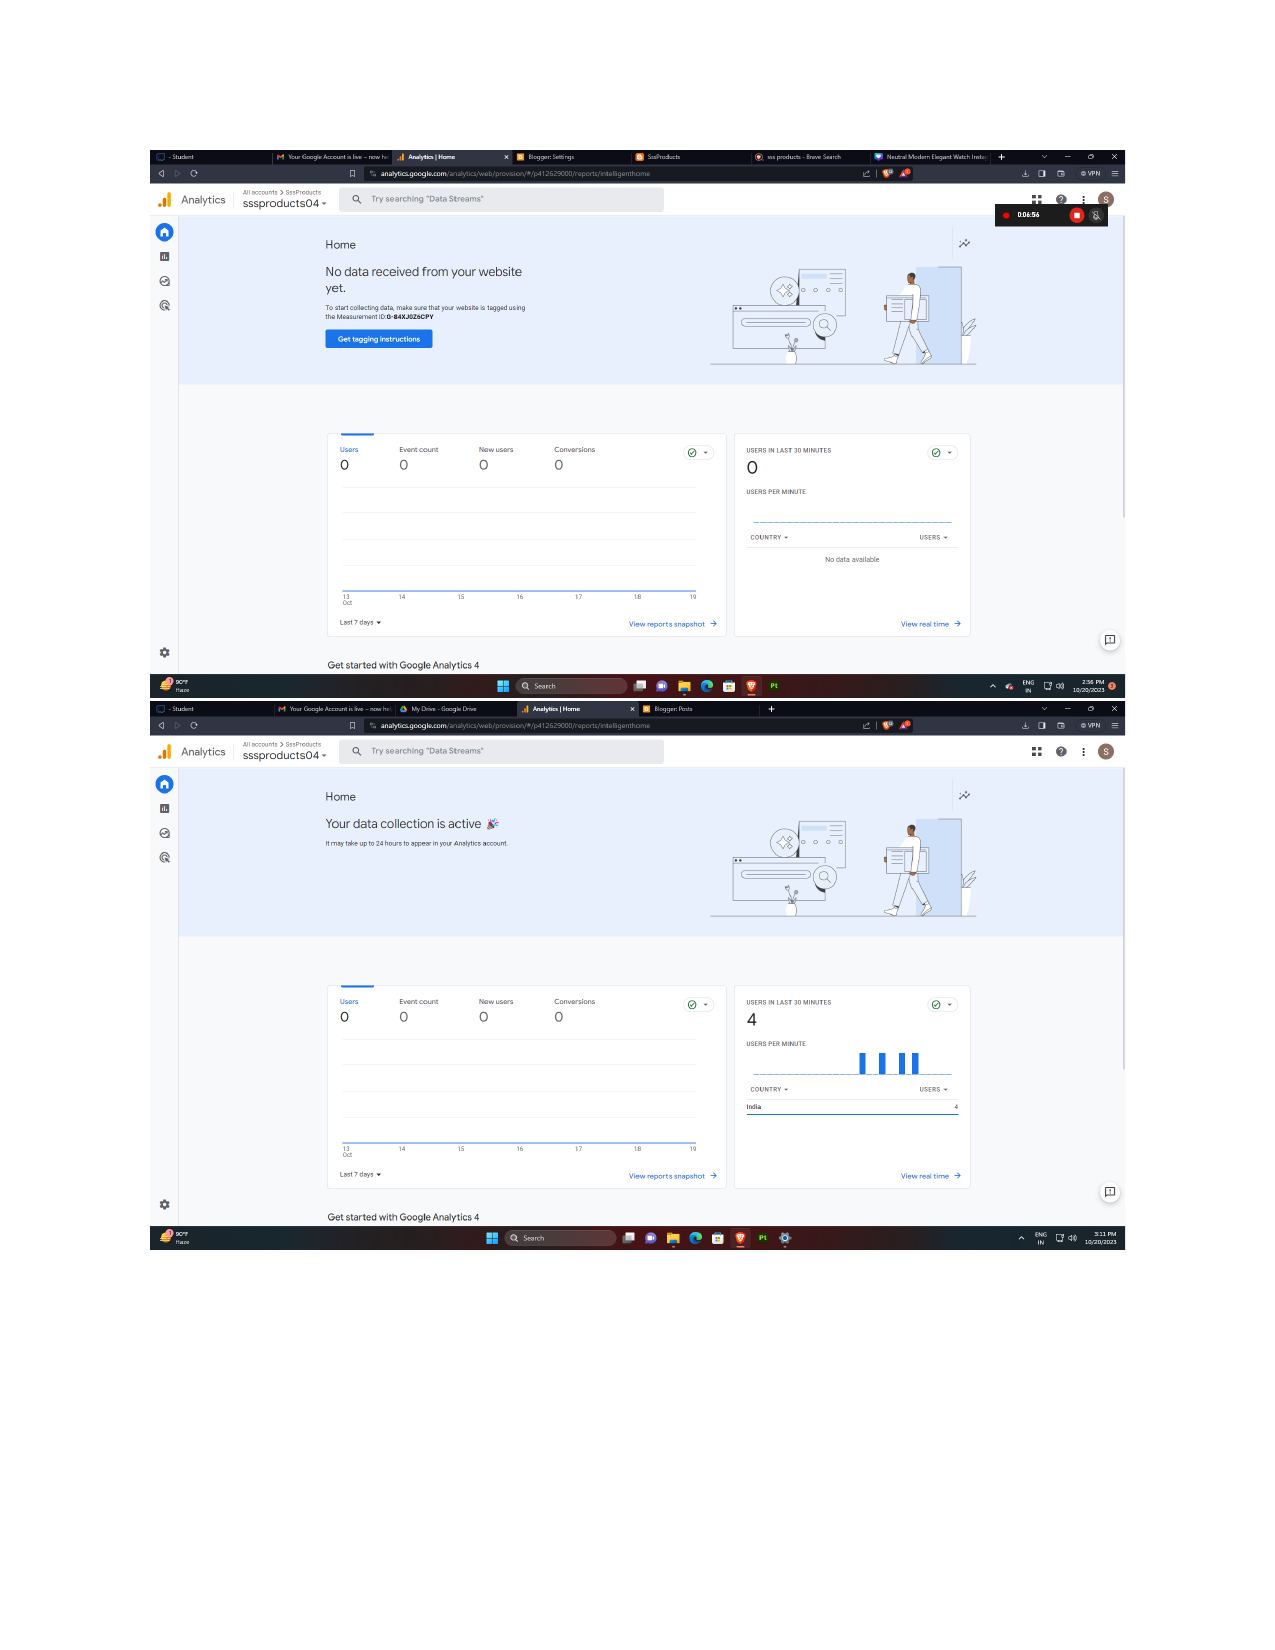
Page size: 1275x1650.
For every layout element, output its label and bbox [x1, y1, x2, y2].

picture [150, 701, 1125, 1250]
picture [150, 150, 1125, 698]
